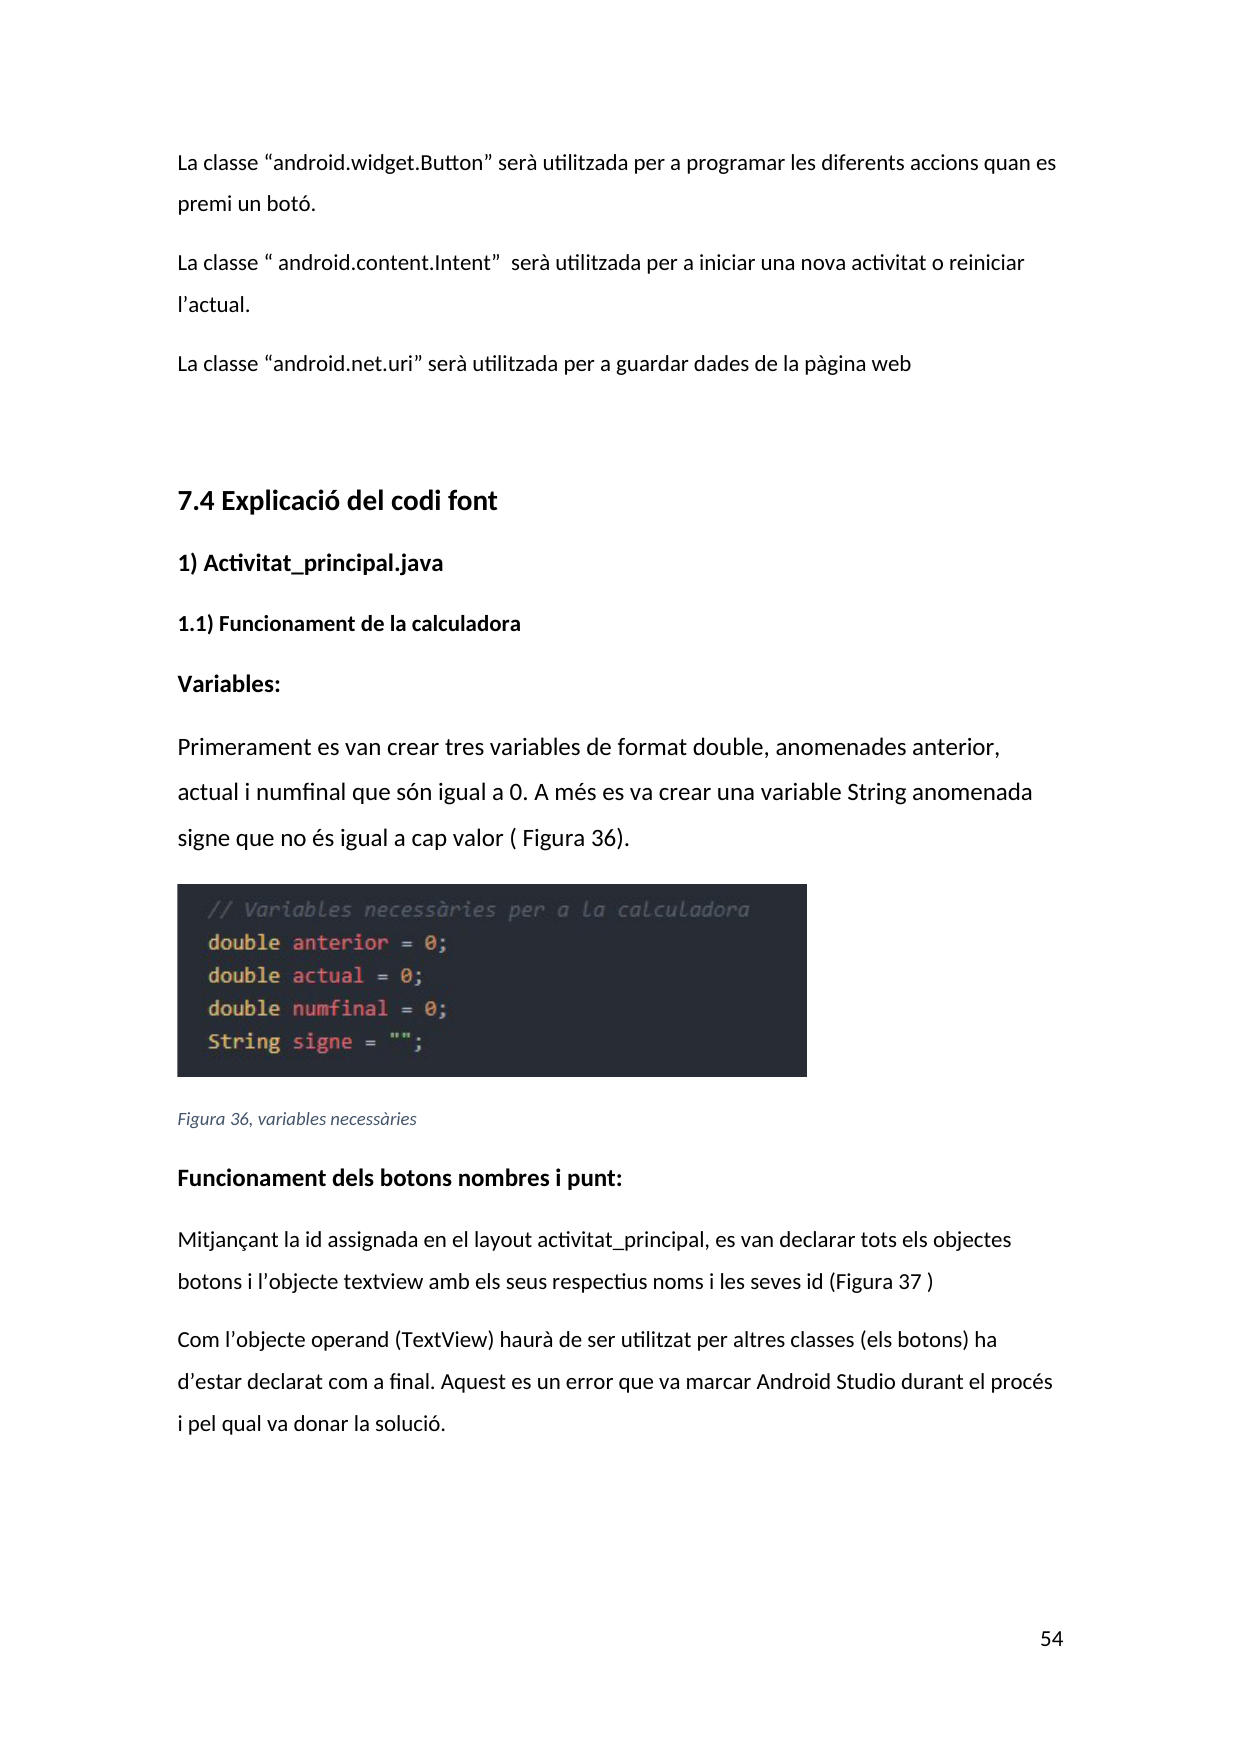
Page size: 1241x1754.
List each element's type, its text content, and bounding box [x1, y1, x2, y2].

text 1) Activitat_principal.java [177, 547, 1063, 578]
text Variables: [177, 668, 1063, 699]
picture [177, 884, 807, 1077]
text 1.1) Funcionament de la calculadora [177, 609, 1063, 638]
text Mitjançant la id assignada en el layout activitat_principal, es van declarar tots els objectes botons i l’objecte textview amb els seus respectius noms i les seves id (Figura 37 ) [177, 1225, 1063, 1295]
text Funcionament dels botons nombres i punt: [177, 1162, 1063, 1193]
text La classe “ android.content.Intent” serà utilitzada per a iniciar una nova activitat o reiniciar l’actual. [177, 248, 1063, 318]
text Figura 36, variables necessàries [177, 1107, 1063, 1130]
text La classe “android.widget.Button” serà utilitzada per a programar les diferents accions quan es premi un botó. [177, 148, 1063, 218]
text La classe “android.net.uri” serà utilitzada per a guardar dades de la pàgina web [177, 349, 1063, 377]
text Primerament es van crear tres variables de format double, anomenades anterior, actual i numfinal que són igual a 0. A més es va crear una variable String anomenada signe que no és igual a cap valor ( Figura 36). [177, 731, 1063, 853]
subtitle 7.4 Explicació del codi font [177, 482, 1063, 518]
text Com l’objecte operand (TextView) haurà de ser utilitzat per altres classes (els botons) ha d’estar declarat com a final. Aquest es un error que va marcar Android Studio durant el procés i pel qual va donar la solució. [177, 1326, 1063, 1437]
